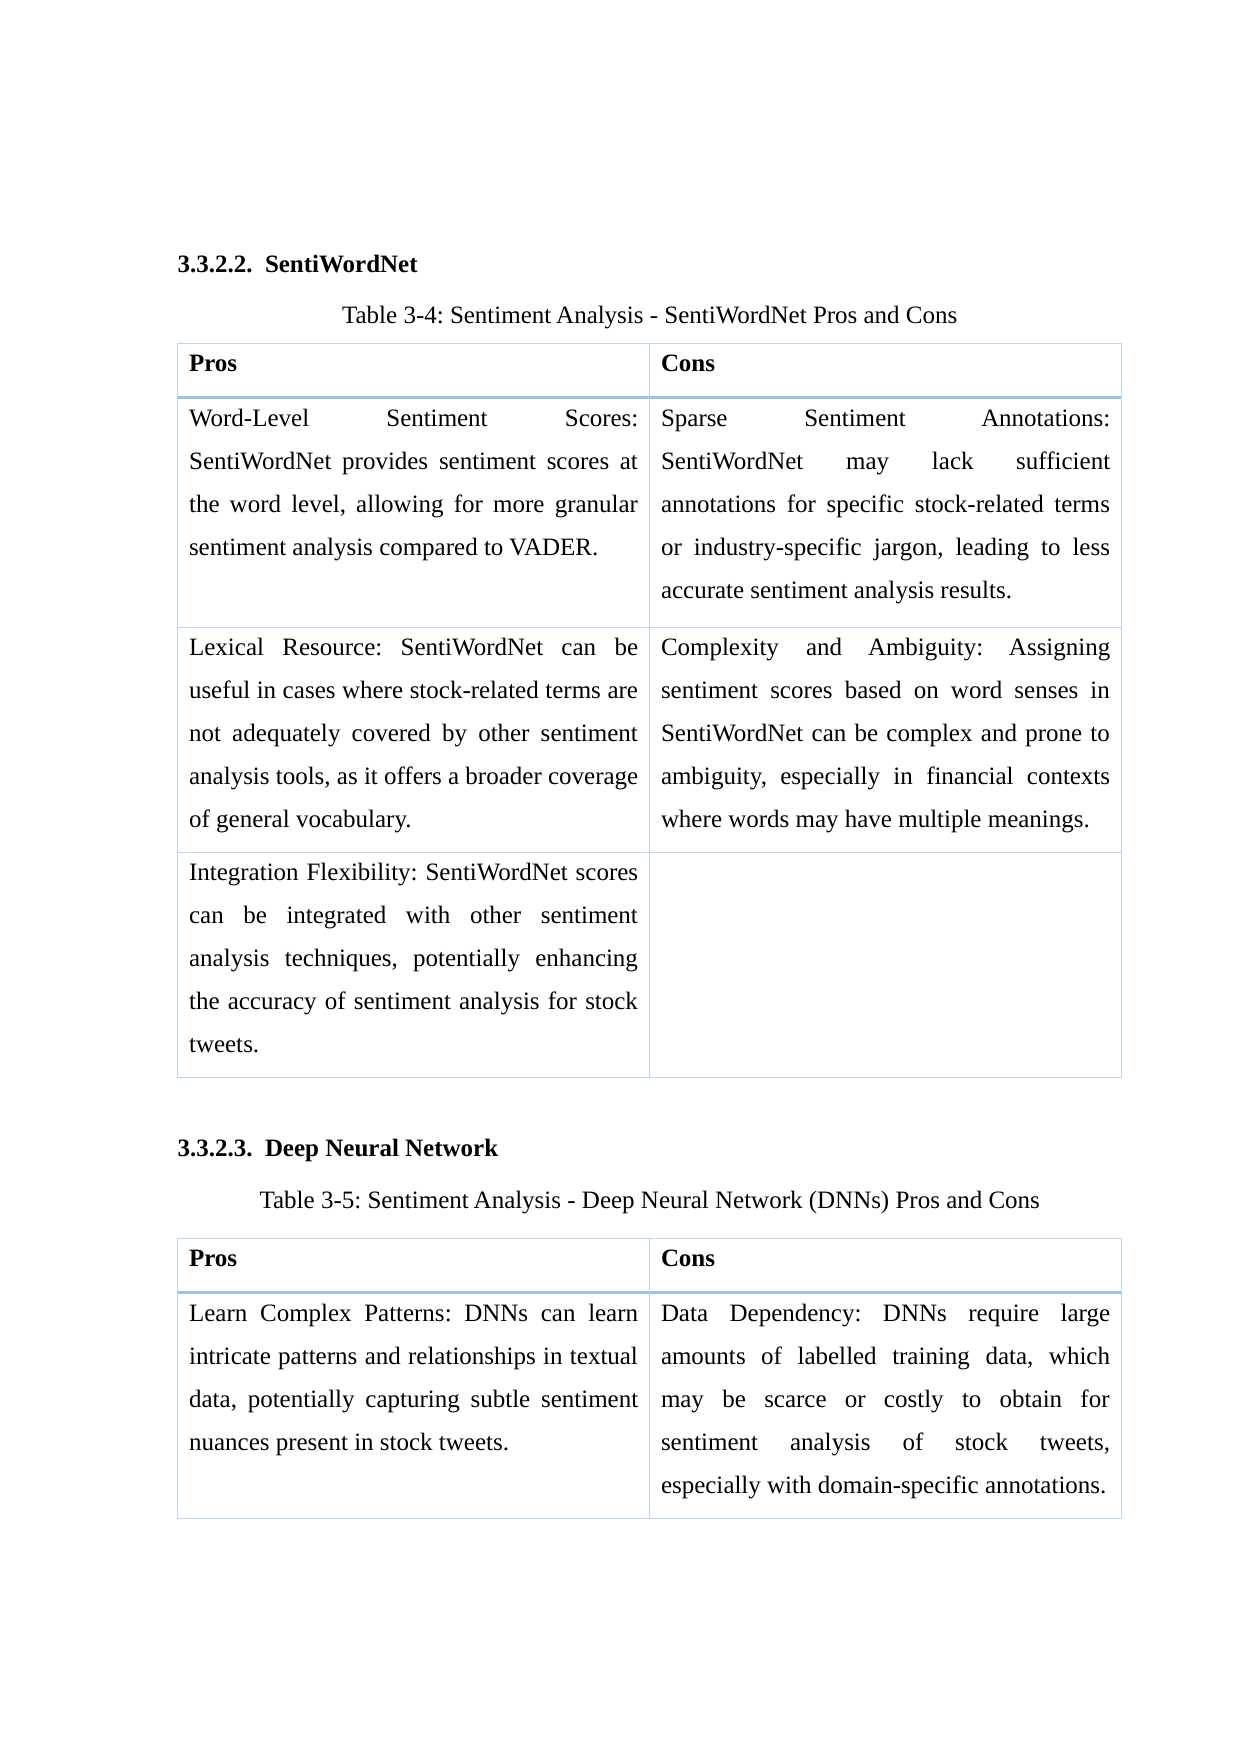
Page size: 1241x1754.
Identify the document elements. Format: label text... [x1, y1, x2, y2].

table_header Cons [650, 1239, 1121, 1291]
subtitle SentiWordNet [177, 249, 1122, 277]
table_cell Lexical Resource: SentiWordNet can be useful in cases where stock-related terms are not adequately covered by other sentiment analysis tools, as it offers a broader coverage of general vocabulary. [178, 628, 649, 852]
text Table 3-5: Sentiment Analysis - Deep Neural Network (DNNs) Pros and Cons [177, 1185, 1122, 1213]
text Table 3-4: Sentiment Analysis - SentiWordNet Pros and Cons [177, 300, 1122, 329]
table_header Pros [178, 344, 649, 396]
table_cell Data Dependency: DNNs require large amounts of labelled training data, which may be scarce or costly to obtain for sentiment analysis of stock tweets, especially with domain-specific annotations. [650, 1294, 1121, 1518]
table_cell Sparse Sentiment Annotations: SentiWordNet may lack sufficient annotations for specific stock-related terms or industry-specific jargon, leading to less accurate sentiment analysis results. [650, 399, 1121, 627]
table_cell Complexity and Ambiguity: Assigning sentiment scores based on word senses in SentiWordNet can be complex and prone to ambiguity, especially in financial contexts where words may have multiple meanings. [650, 628, 1121, 852]
subtitle Deep Neural Network [177, 1133, 1122, 1162]
table_header Cons [650, 344, 1121, 396]
table_cell Word-Level Sentiment Scores: SentiWordNet provides sentiment scores at the word level, allowing for more granular sentiment analysis compared to VADER. [178, 399, 649, 627]
table_cell [650, 853, 1121, 1077]
table_header Pros [178, 1239, 649, 1291]
table_cell Integration Flexibility: SentiWordNet scores can be integrated with other sentiment analysis techniques, potentially enhancing the accuracy of sentiment analysis for stock tweets. [178, 853, 649, 1077]
table_cell Learn Complex Patterns: DNNs can learn intricate patterns and relationships in textual data, potentially capturing subtle sentiment nuances present in stock tweets. [178, 1294, 649, 1518]
